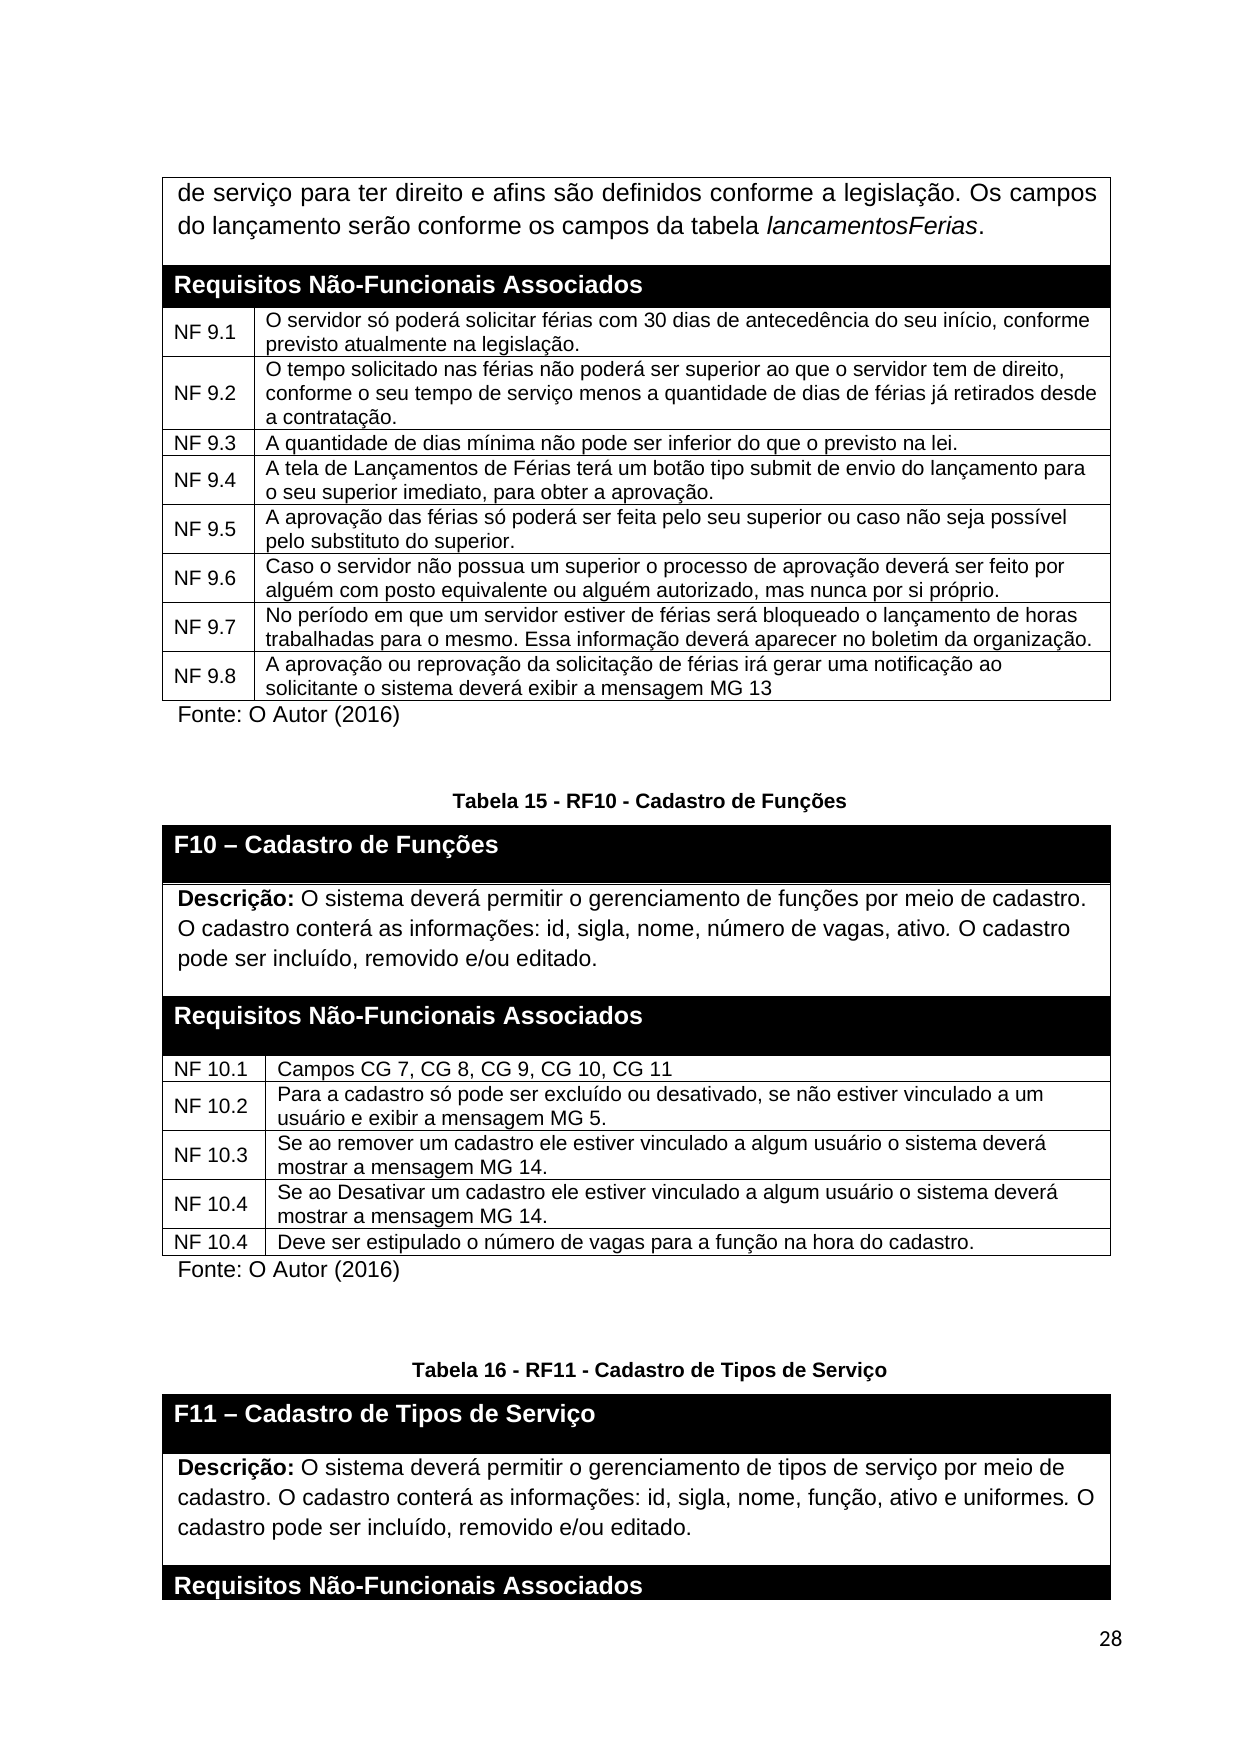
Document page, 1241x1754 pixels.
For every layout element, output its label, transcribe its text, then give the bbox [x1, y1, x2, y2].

table_header F10 – Cadastro de Funções [163, 826, 1110, 883]
table_header F11 – Cadastro de Tipos de Serviço [163, 1395, 1110, 1453]
table_cell NF 9.3 [163, 430, 254, 455]
table_cell NF 9.1 [163, 308, 254, 356]
table_cell NF 10.4 [163, 1229, 265, 1255]
table_cell Se ao Desativar um cadastro ele estiver vinculado a algum usuário o sistema deverá mostrar a mensagem MG 14. [266, 1180, 1110, 1228]
text Tabela 16 - RF11 - Cadastro de Tipos de Serviço [177, 1358, 1122, 1382]
table_cell No período em que um servidor estiver de férias será bloqueado o lançamento de horas trabalhadas para o mesmo. Essa informação deverá aparecer no boletim da organização. [255, 603, 1110, 651]
table_cell NF 9.2 [163, 357, 254, 428]
table_cell Deve ser estipulado o número de vagas para a função na hora do cadastro. [266, 1229, 1110, 1255]
table_cell A aprovação das férias só poderá ser feita pelo seu superior ou caso não seja possível pelo substituto do superior. [255, 505, 1110, 553]
table_cell NF 9.5 [163, 505, 254, 553]
table_cell NF 10.1 [163, 1056, 265, 1081]
table_cell Descrição: O sistema deverá permitir o gerenciamento de tipos de serviço por meio de cadastro. O cadastro conterá as informações: id, sigla, nome, função, ativo e uniformes. O cadastro pode ser incluído, removido e/ou editado. [163, 1454, 1110, 1565]
table_cell Requisitos Não-Funcionais Associados [163, 266, 1110, 307]
table_cell A quantidade de dias mínima não pode ser inferior do que o previsto na lei. [255, 430, 1110, 455]
table_cell NF 9.4 [163, 456, 254, 504]
table_cell NF 9.8 [163, 652, 254, 700]
table_cell Requisitos Não-Funcionais Associados [163, 997, 1110, 1055]
table_cell NF 10.4 [163, 1180, 265, 1228]
table_cell Se ao remover um cadastro ele estiver vinculado a algum usuário o sistema deverá mostrar a mensagem MG 14. [266, 1131, 1110, 1179]
table_cell A aprovação ou reprovação da solicitação de férias irá gerar uma notificação ao solicitante o sistema deverá exibir a mensagem MG 13 [255, 652, 1110, 700]
table_cell A tela de Lançamentos de Férias terá um botão tipo submit de envio do lançamento para o seu superior imediato, para obter a aprovação. [255, 456, 1110, 504]
text Fonte: O Autor (2016) [177, 701, 1122, 727]
table_cell O servidor só poderá solicitar férias com 30 dias de antecedência do seu início, conforme previsto atualmente na legislação. [255, 308, 1110, 356]
text Tabela 15 - RF10 - Cadastro de Funções [177, 788, 1122, 812]
table_cell NF 10.2 [163, 1082, 265, 1130]
text Fonte: O Autor (2016) [177, 1256, 1122, 1282]
table_cell Caso o servidor não possua um superior o processo de aprovação deverá ser feito por alguém com posto equivalente ou alguém autorizado, mas nunca por si próprio. [255, 554, 1110, 602]
table_cell Para a cadastro só pode ser excluído ou desativado, se não estiver vinculado a um usuário e exibir a mensagem MG 5. [266, 1082, 1110, 1130]
table_cell O tempo solicitado nas férias não poderá ser superior ao que o servidor tem de direito, conforme o seu tempo de serviço menos a quantidade de dias de férias já retirados desde a contratação. [255, 357, 1110, 428]
table_cell NF 10.3 [163, 1131, 265, 1179]
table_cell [163, 178, 1110, 265]
table_cell NF 9.6 [163, 554, 254, 602]
table_cell Descrição: O sistema deverá permitir o gerenciamento de funções por meio de cadastro. O cadastro conterá as informações: id, sigla, nome, número de vagas, ativo. O cadastro pode ser incluído, removido e/ou editado. [163, 885, 1110, 996]
table_cell Campos CG 7, CG 8, CG 9, CG 10, CG 11 [266, 1056, 1110, 1081]
table_cell NF 9.7 [163, 603, 254, 651]
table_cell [163, 1566, 1110, 1599]
